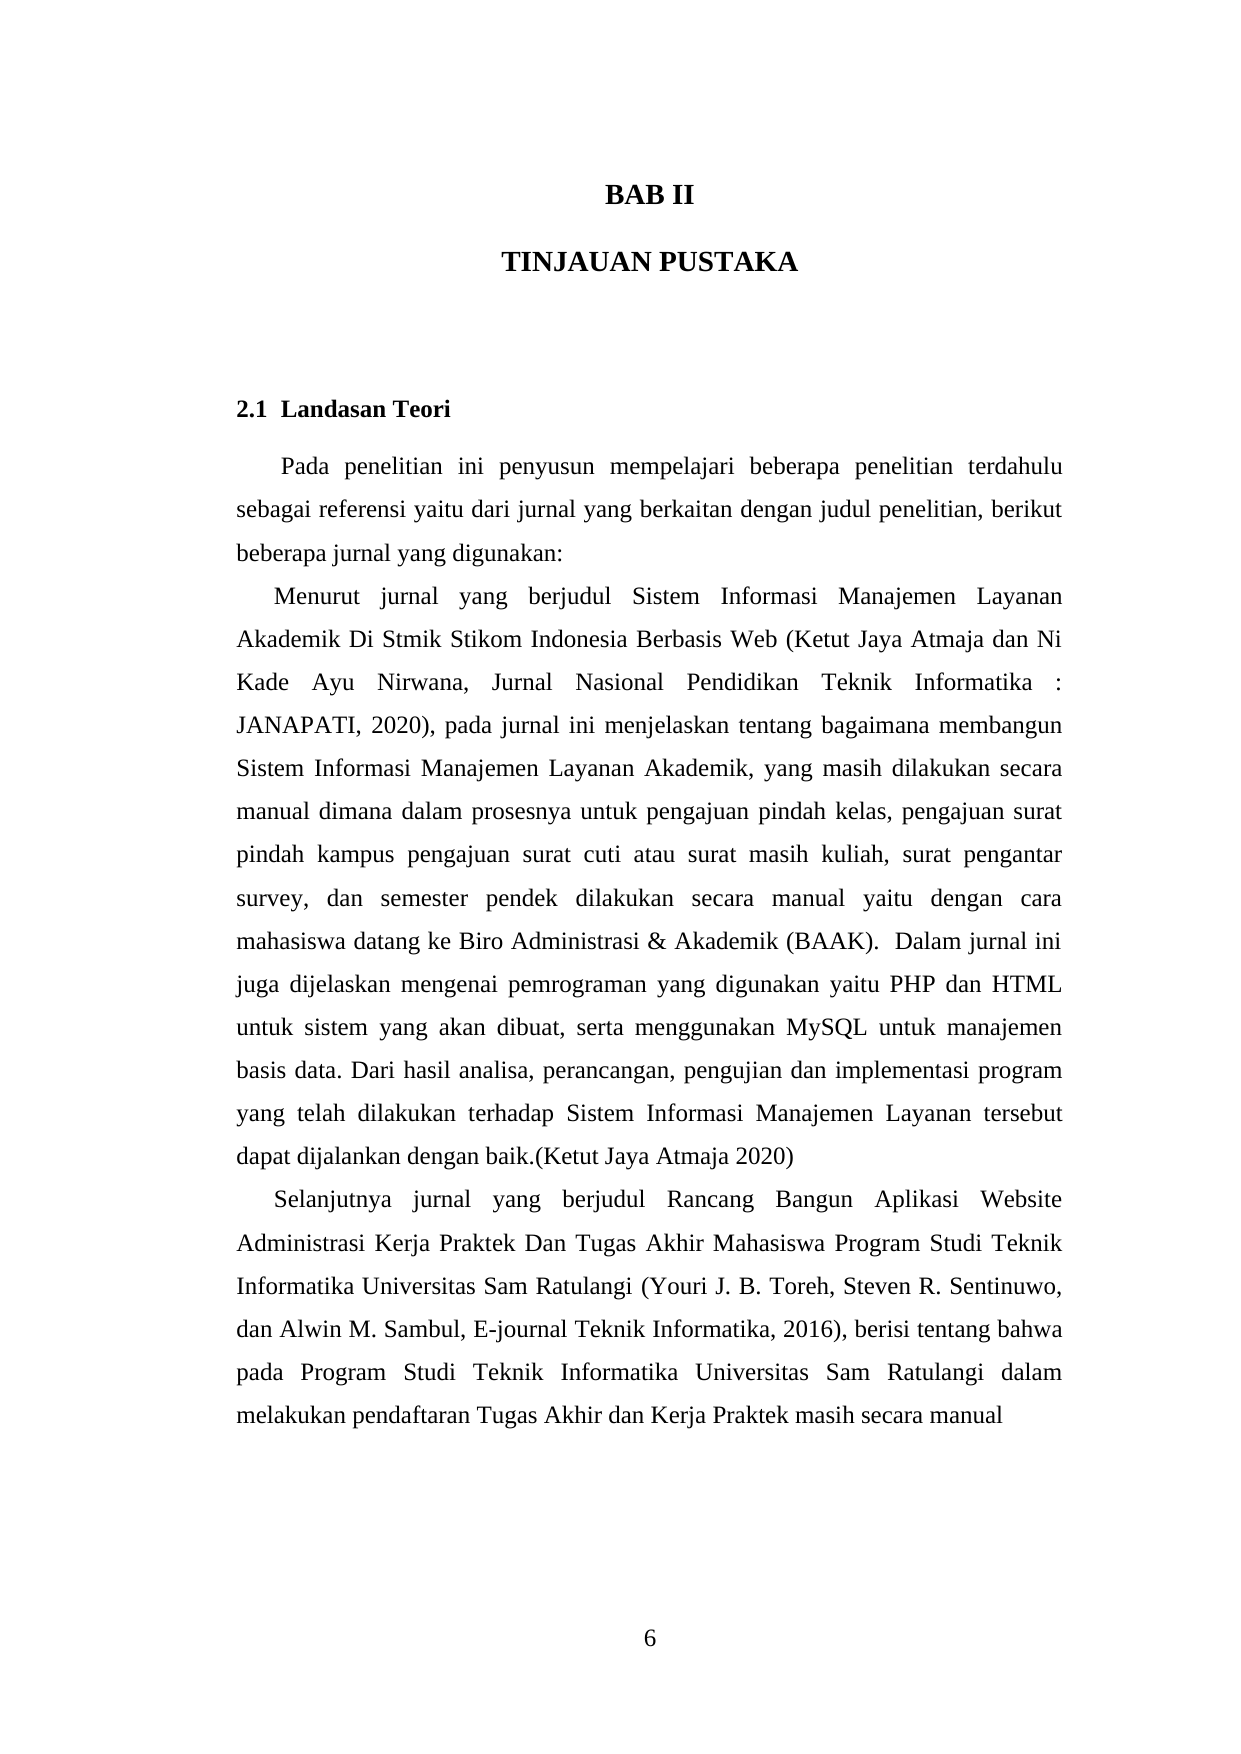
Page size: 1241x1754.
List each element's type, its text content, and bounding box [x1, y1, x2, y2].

list Landasan Teori [236, 394, 1063, 423]
subtitle BAB II TINJAUAN PUSTAKA [236, 177, 1063, 278]
text Menurut jurnal yang berjudul Sistem Informasi Manajemen Layanan Akademik Di Stmik Stikom Indonesia Berbasis Web (Ketut Jaya Atmaja dan Ni Kade Ayu Nirwana, Jurnal Nasional Pendidikan Teknik Informatika : JANAPATI, 2020), pada jurnal ini menjelaskan tentang bagaimana membangun Sistem Informasi Manajemen Layanan Akademik, yang masih dilakukan secara manual dimana dalam prosesnya untuk pengajuan pindah kelas, pengajuan surat pindah kampus pengajuan surat cuti atau surat masih kuliah, surat pengantar survey, dan semester pendek dilakukan secara manual yaitu dengan cara mahasiswa datang ke Biro Administrasi & Akademik (BAAK). Dalam jurnal ini juga dijelaskan mengenai pemrograman yang digunakan yaitu PHP dan HTML untuk sistem yang akan dibuat, serta menggunakan MySQL untuk manajemen basis data. Dari hasil analisa, perancangan, pengujian dan implementasi program yang telah dilakukan terhadap Sistem Informasi Manajemen Layanan tersebut dapat dijalankan dengan baik.(Ketut Jaya Atmaja 2020) [236, 581, 1063, 1170]
text Selanjutnya jurnal yang berjudul Rancang Bangun Aplikasi Website Administrasi Kerja Praktek Dan Tugas Akhir Mahasiswa Program Studi Teknik Informatika Universitas Sam Ratulangi (Youri J. B. Toreh, Steven R. Sentinuwo, dan Alwin M. Sambul, E-journal Teknik Informatika, 2016), berisi tentang bahwa pada Program Studi Teknik Informatika Universitas Sam Ratulangi dalam melakukan pendaftaran Tugas Akhir dan Kerja Praktek masih secara manual [236, 1184, 1063, 1429]
text Pada penelitian ini penyusun mempelajari beberapa penelitian terdahulu sebagai referensi yaitu dari jurnal yang berkaitan dengan judul penelitian, berikut beberapa jurnal yang digunakan: [236, 451, 1063, 566]
